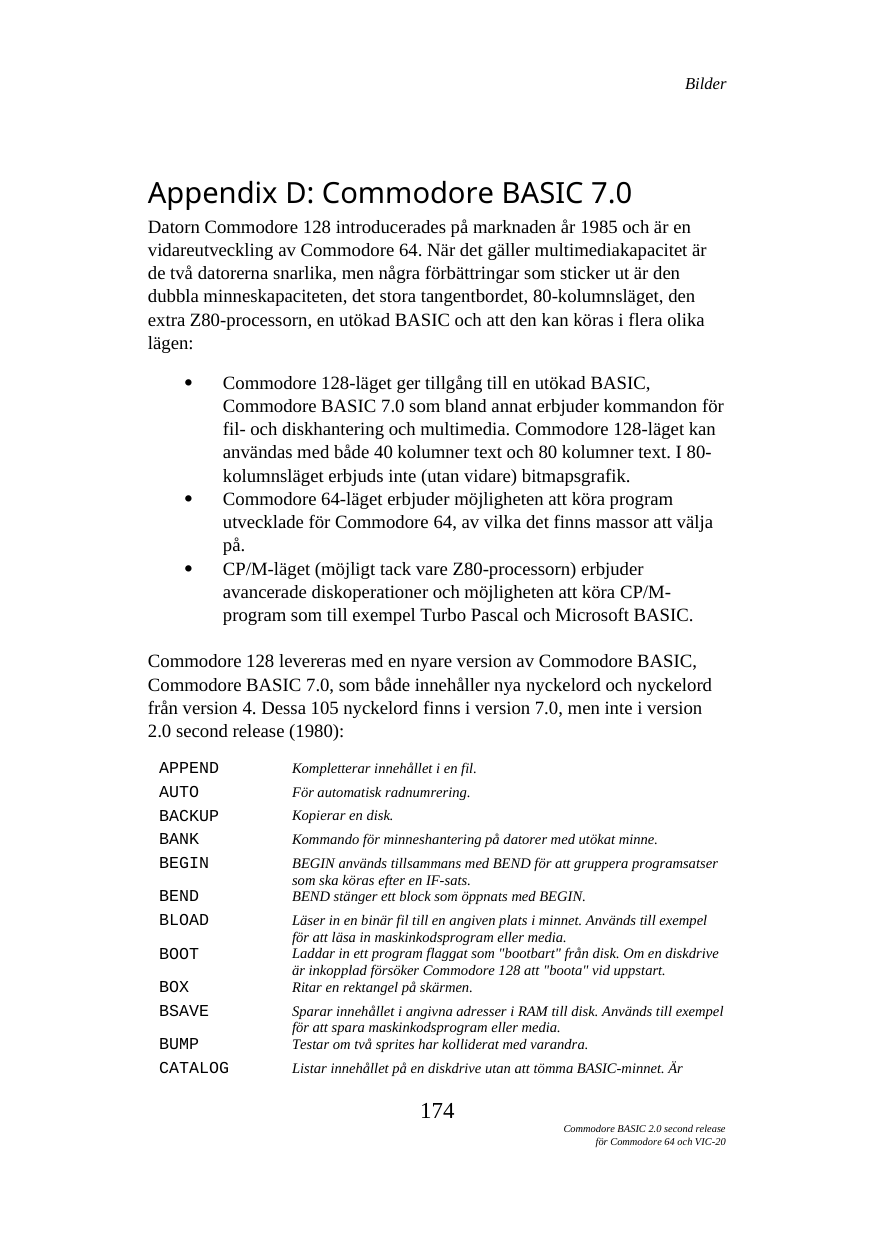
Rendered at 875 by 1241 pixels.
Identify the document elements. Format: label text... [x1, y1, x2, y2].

table_cell BEND stänger ett block som öppnats med BEGIN. [281, 888, 738, 912]
table_cell BOOT [148, 945, 281, 979]
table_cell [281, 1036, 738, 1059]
table_cell BEND [148, 888, 281, 912]
table_header APPEND [148, 760, 281, 783]
text Datorn Commodore 128 introducerades på marknaden år 1985 och är en vidareutveckling av Commodore 64. När det gäller multimediakapacitet är de två datorerna snarlika, men några förbättringar som sticker ut är den dubbla minneskapaciteten, det stora tangentbordet, 80-kolumnsläget, den extra Z80-processorn, en utökad BASIC och att den kan köras i flera olika lägen: [148, 216, 726, 353]
table_cell Sparar innehållet i angivna adresser i RAM till disk. Används till exempel för att spara maskinkodsprogram eller media. [281, 1003, 738, 1036]
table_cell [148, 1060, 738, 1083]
table_cell Läser in en binär fil till en angiven plats i minnet. Används till exempel för att läsa in maskinkodsprogram eller media. [281, 912, 738, 945]
list Commodore 128-läget ger tillgång till en utökad BASIC, Commodore BASIC 7.0 som bland annat erbjuder kommandon för fil- och diskhantering och multimedia. Commodore 128-läget kan användas med både 40 kolumner text och 80 kolumner text. I 80-kolumnsläget erbjuds inte (utan vidare) bitmapsgrafik. [185, 372, 726, 486]
table_cell BANK [148, 831, 281, 854]
table_cell Ritar en rektangel på skärmen. [281, 979, 738, 1002]
list CP/M-läget (möjligt tack vare Z80-processorn) erbjuder avancerade diskoperationer och möjligheten att köra CP/M-program som till exempel Turbo Pascal och Microsoft BASIC. [185, 557, 726, 625]
table_cell BSAVE [148, 1003, 281, 1036]
subtitle Appendix D: Commodore BASIC 7.0 [148, 173, 726, 212]
table_header Kompletterar innehållet i en fil. [281, 760, 738, 783]
list Commodore 64-läget erbjuder möjligheten att köra program utvecklade för Commodore 64, av vilka det finns massor att välja på. [185, 488, 726, 556]
table_cell Kommando för minneshantering på datorer med utökat minne. [281, 831, 738, 854]
text Commodore 128 levereras med en nyare version av Commodore BASIC, Commodore BASIC 7.0, som både innehåller nya nyckelord och nyckelord från version 4. Dessa 105 nyckelord finns i version 7.0, men inte i version 2.0 second release (1980): [148, 627, 726, 742]
table_cell Laddar in ett program flaggat som "bootbart" från disk. Om en diskdrive är inkopplad försöker Commodore 128 att "boota" vid uppstart. [281, 945, 738, 979]
table_cell AUTO [148, 784, 281, 807]
table_cell Kopierar en disk. [281, 807, 738, 831]
table_cell BLOAD [148, 912, 281, 945]
table_cell BUMP [148, 1036, 281, 1059]
table_cell BEGIN används tillsammans med BEND för att gruppera programsatser som ska köras efter en IF-sats. [281, 855, 738, 888]
table_cell BACKUP [148, 807, 281, 831]
table_cell BEGIN [148, 855, 281, 888]
table_cell För automatisk radnumrering. [281, 784, 738, 807]
table_cell BOX [148, 979, 281, 1002]
